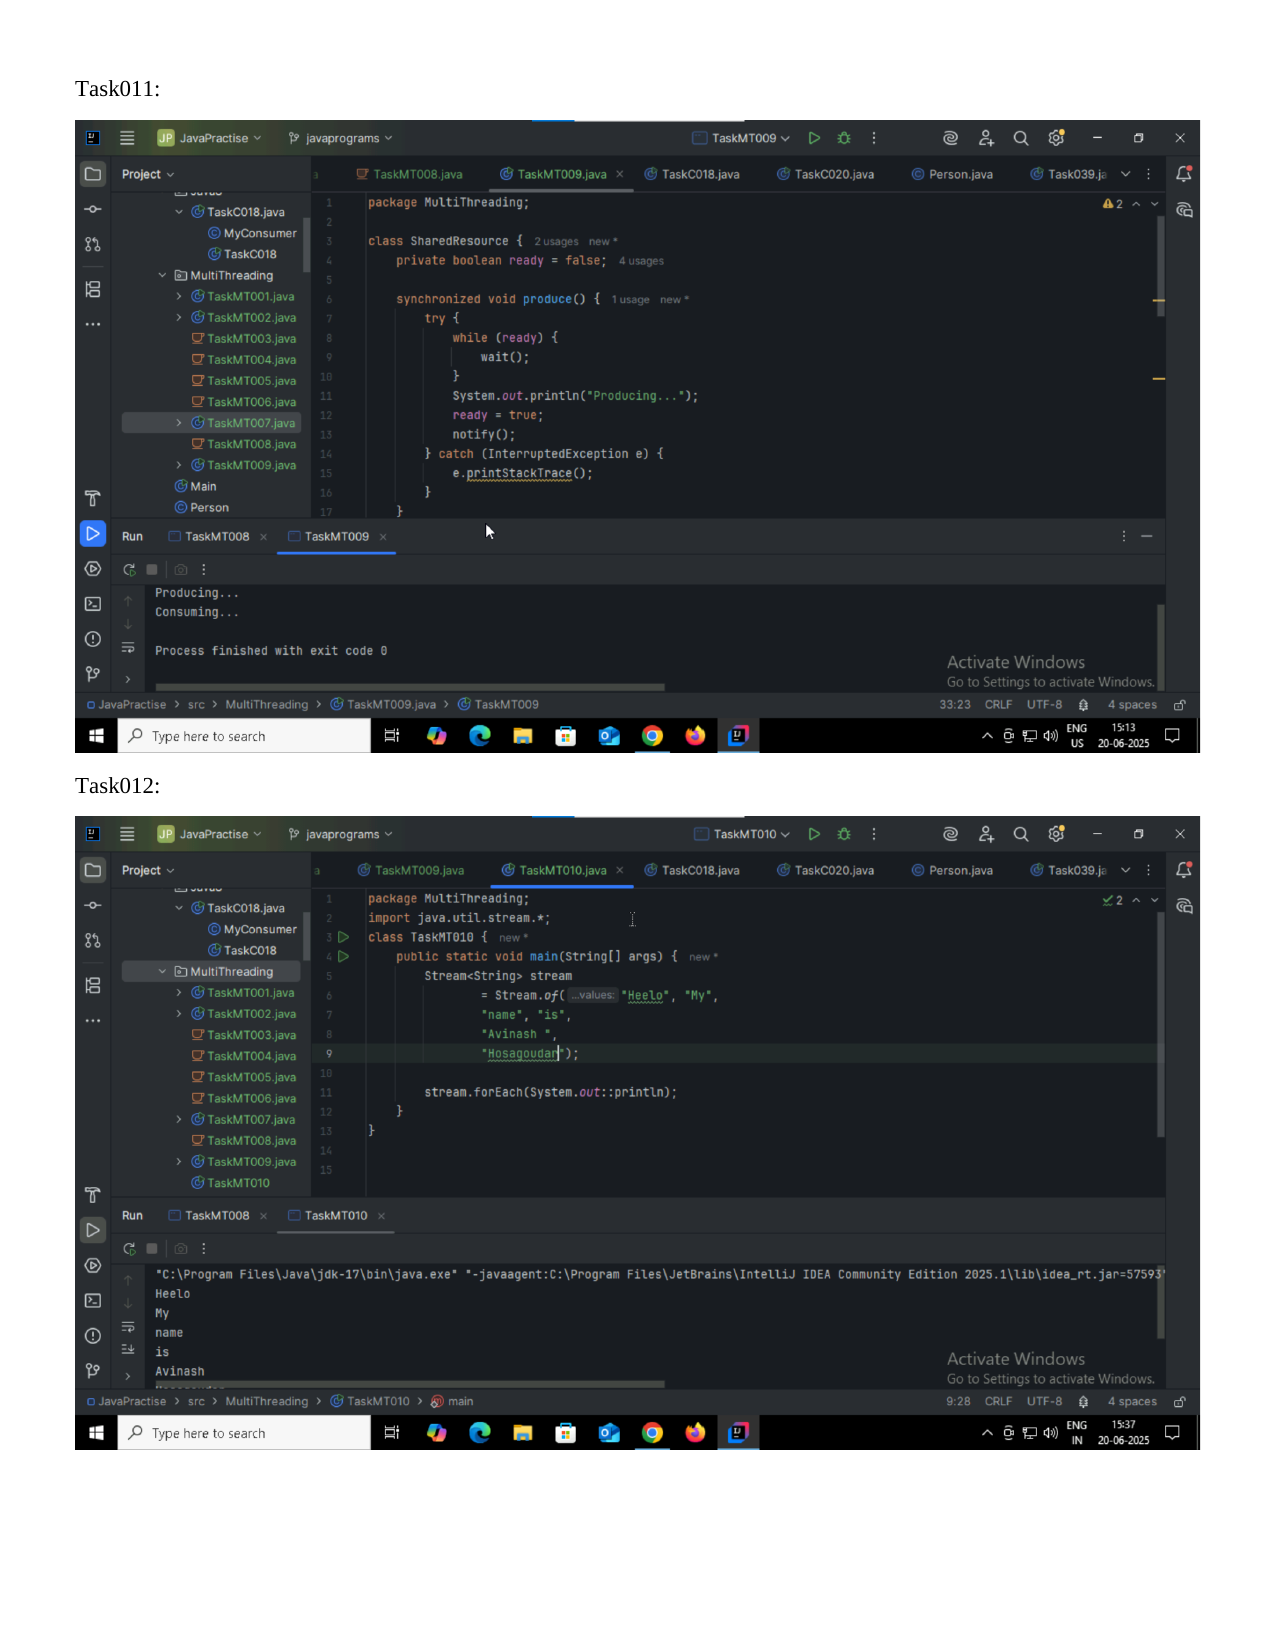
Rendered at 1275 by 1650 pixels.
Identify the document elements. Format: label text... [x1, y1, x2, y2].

text Task012: [75, 772, 1200, 798]
picture [75, 120, 1200, 753]
text Task011: [75, 75, 1200, 101]
picture [75, 816, 1200, 1450]
